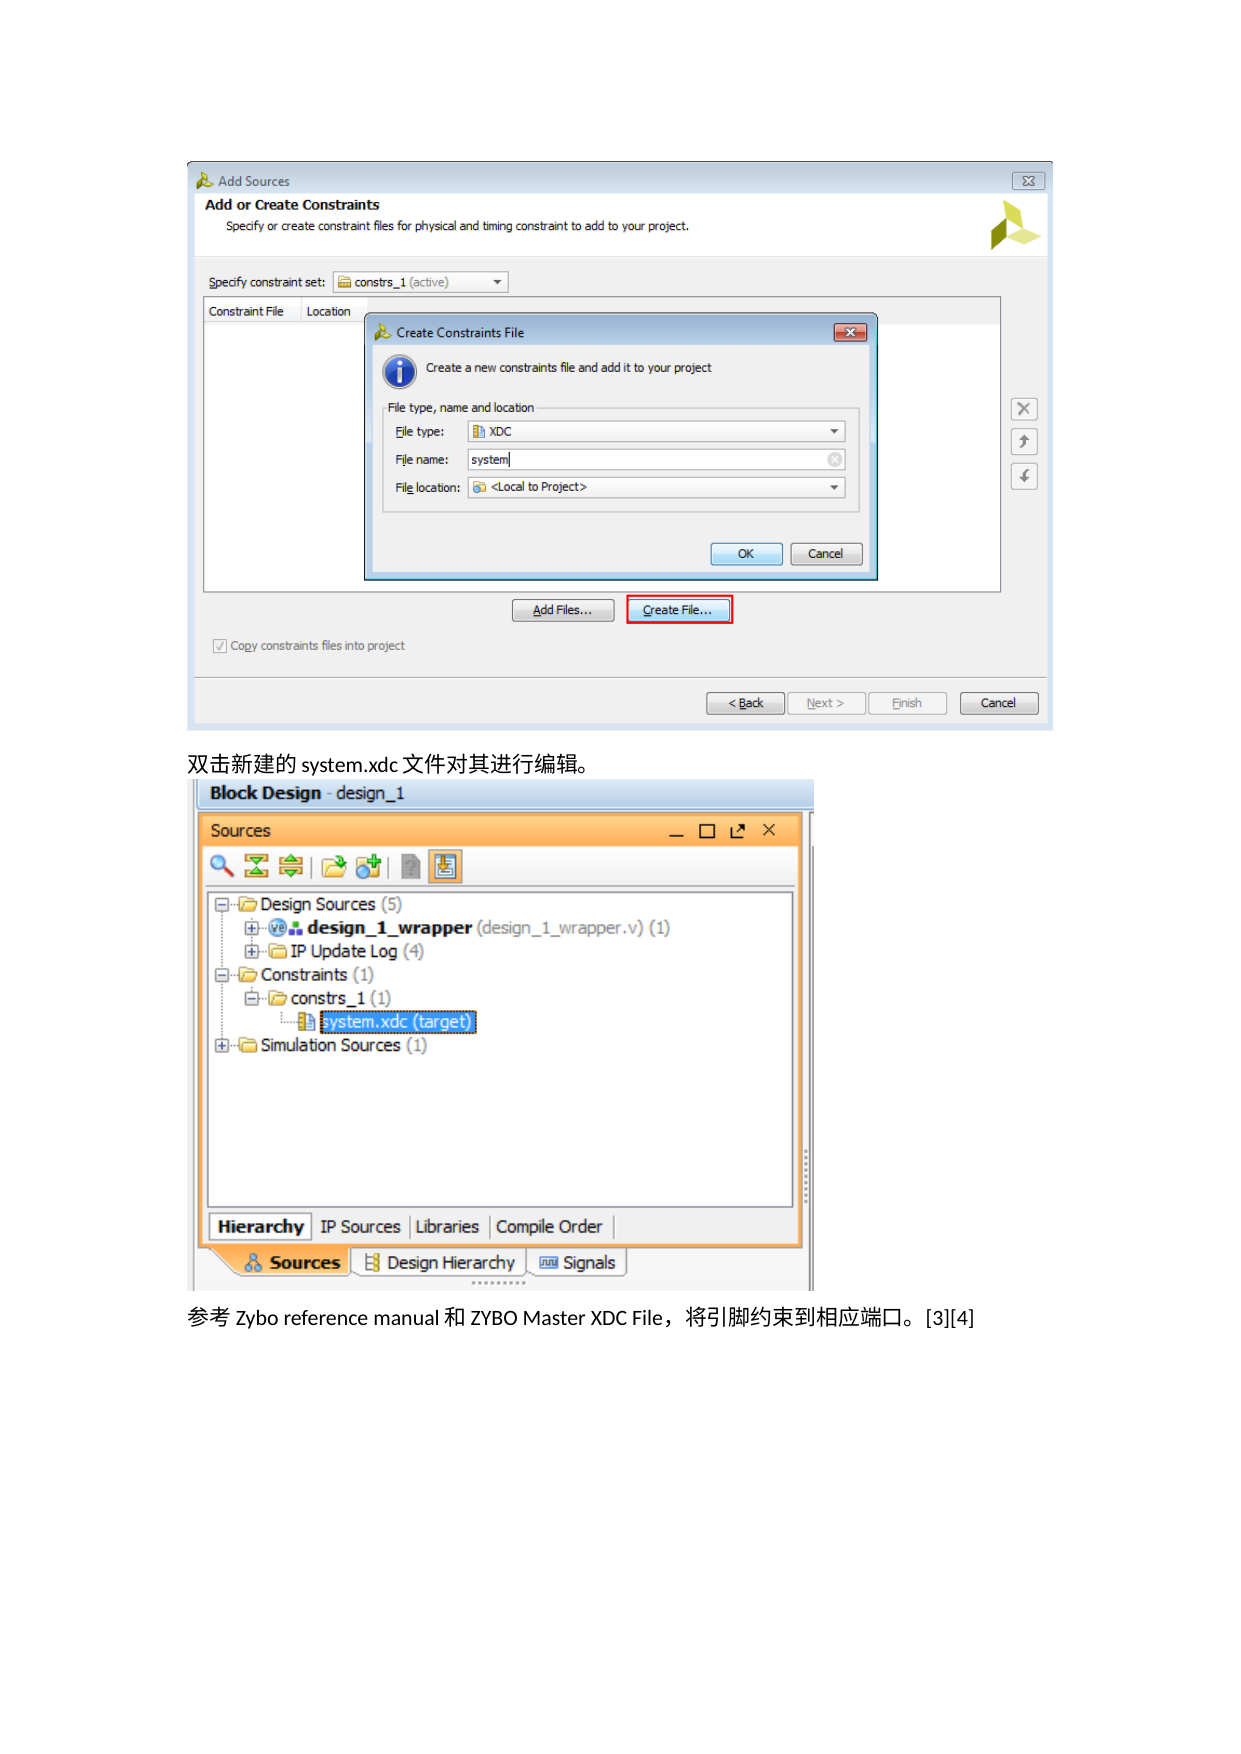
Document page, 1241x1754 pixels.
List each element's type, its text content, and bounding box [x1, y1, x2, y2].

text 参考Zybo reference manual和ZYBO Master XDC File，将引脚约束到相应端口。[3][4] [187, 1299, 1053, 1332]
text 双击新建的system.xdc文件对其进行编辑。 [187, 747, 1053, 779]
picture [187, 779, 814, 1291]
picture [187, 161, 1053, 731]
